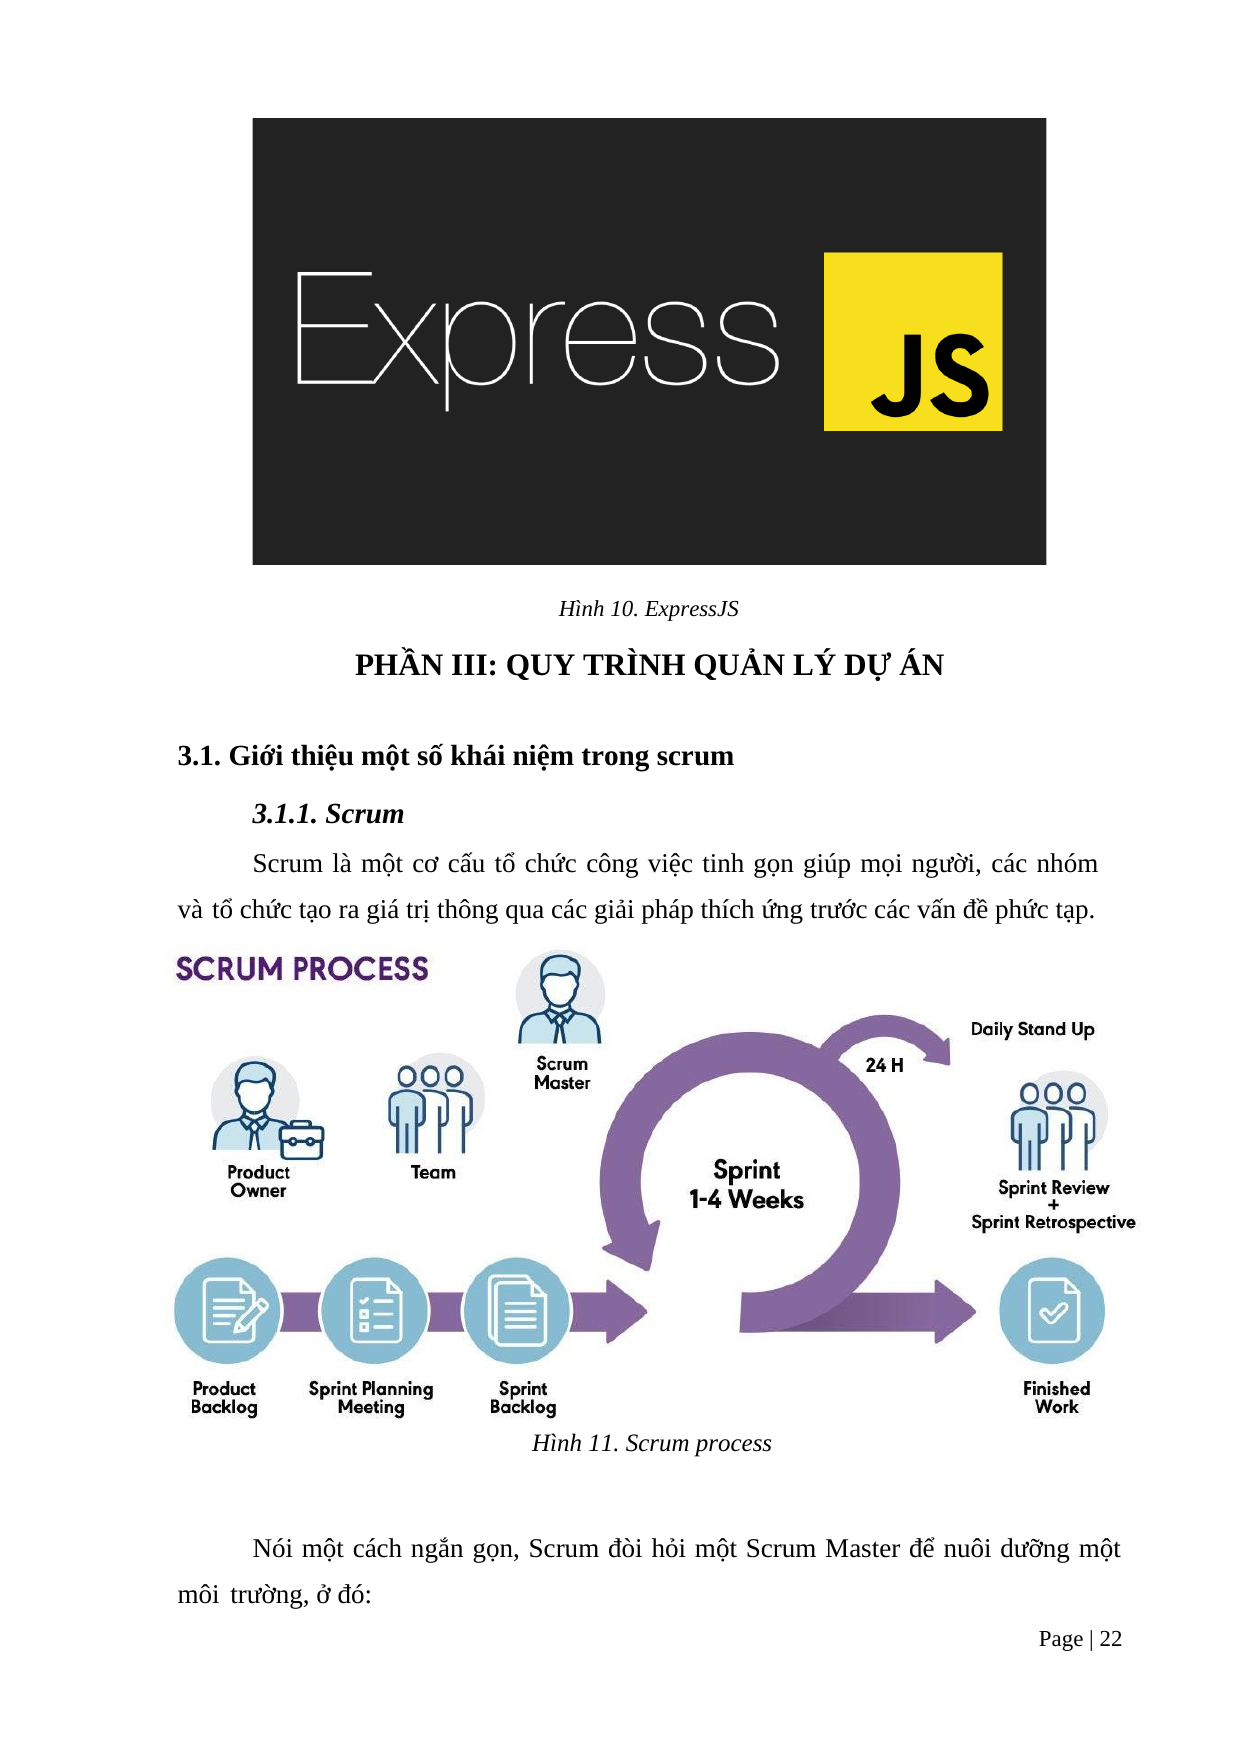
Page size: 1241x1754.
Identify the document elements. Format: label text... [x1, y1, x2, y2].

subtitle 3.1.1. Scrum [177, 797, 1122, 830]
subtitle 3.1. Giới thiệu một số khái niệm trong scrum [177, 738, 1122, 772]
text Hình 10. ExpressJS [177, 595, 1122, 622]
text Scrum là một cơ cấu tổ chức công việc tinh gọn giúp mọi người, các nhóm và tổ chức tạo ra giá trị thông qua các giải pháp thích ứng trước các vấn đề phức tạp. [177, 847, 1122, 925]
picture [252, 118, 1047, 565]
picture [165, 947, 1141, 1419]
subtitle PHẦN III: QUY TRÌNH QUẢN LÝ DỰ ÁN [177, 647, 1122, 683]
text Nói một cách ngắn gọn, Scrum đòi hỏi một Scrum Master để nuôi dưỡng một môi trường, ở đó: [177, 1532, 1122, 1610]
